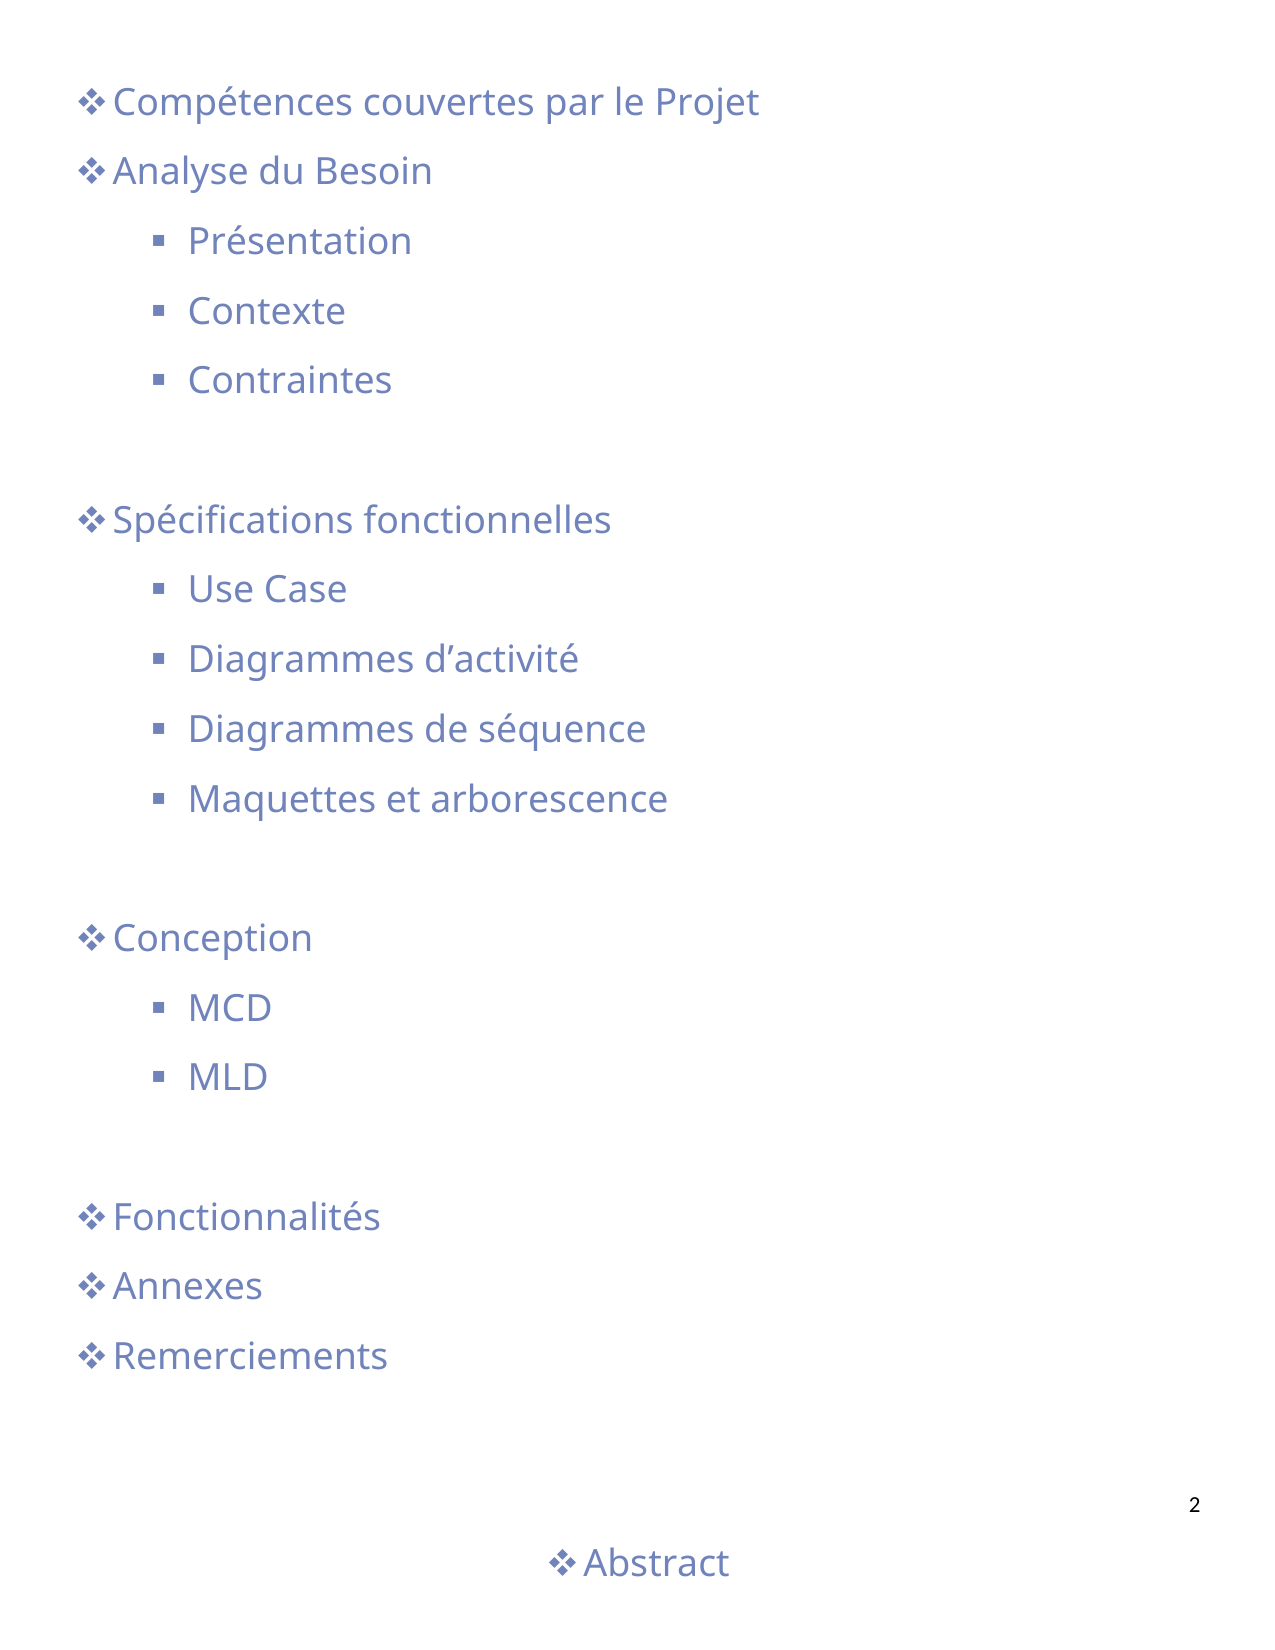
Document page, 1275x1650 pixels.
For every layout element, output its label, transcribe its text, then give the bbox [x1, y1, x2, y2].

list MLD [150, 1051, 1200, 1102]
list Spécifications fonctionnelles [75, 493, 1200, 544]
text 2 [75, 1491, 1200, 1518]
list Présentation [150, 214, 1200, 265]
list Use Case [150, 563, 1200, 614]
list Contraintes [150, 354, 1200, 405]
list Conception [75, 911, 1200, 962]
list Compétences couvertes par le Projet [75, 75, 1200, 126]
list Diagrammes d’activité [150, 632, 1200, 683]
list Maquettes et arborescence [150, 772, 1200, 823]
list Diagrammes de séquence [150, 702, 1200, 753]
list Analyse du Besoin [75, 145, 1200, 196]
list Fonctionnalités [75, 1190, 1200, 1241]
list Abstract [75, 1536, 1200, 1587]
list Contexte [150, 284, 1200, 335]
list Remerciements [75, 1329, 1200, 1380]
list Annexes [75, 1260, 1200, 1311]
list MCD [150, 981, 1200, 1032]
